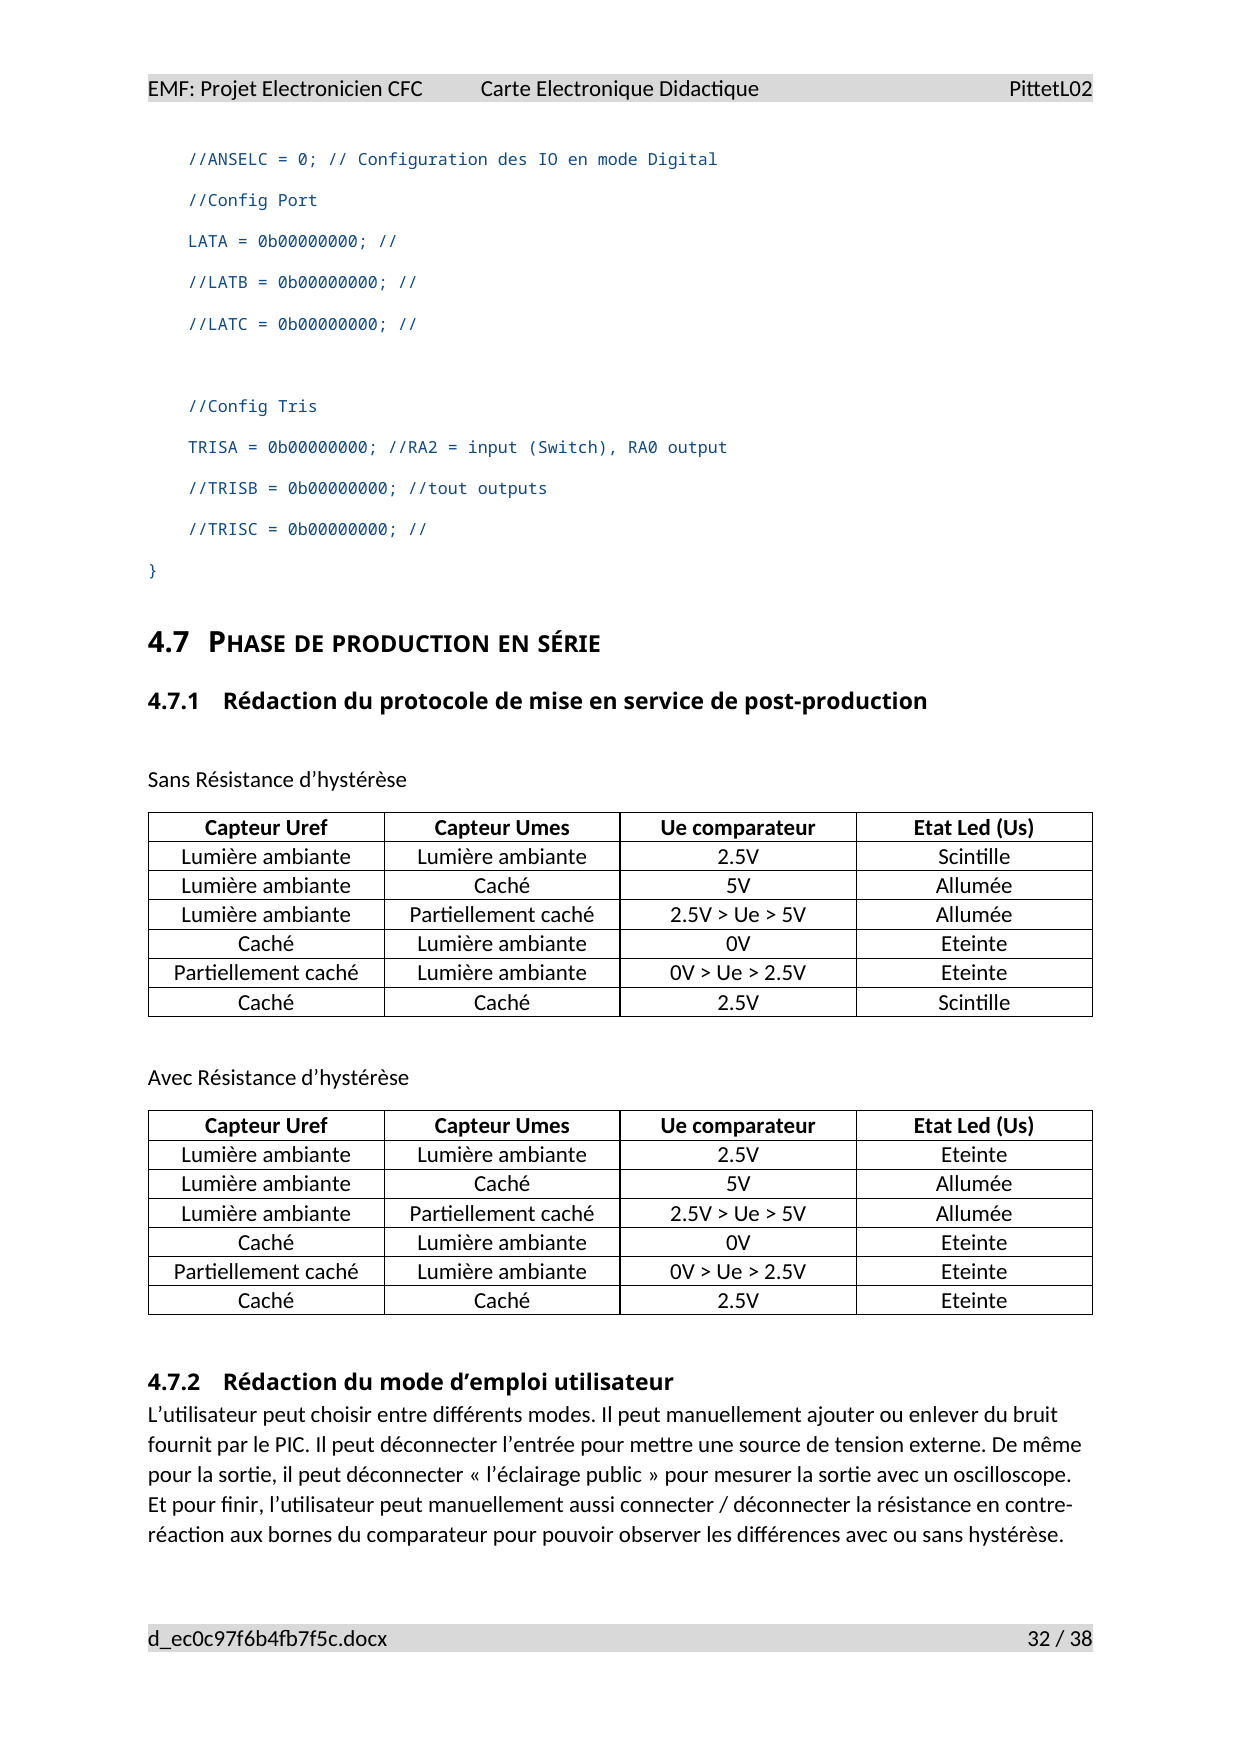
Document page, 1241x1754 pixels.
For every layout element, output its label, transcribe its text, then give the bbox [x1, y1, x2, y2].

table_cell Allumée [857, 871, 1092, 899]
text } [148, 559, 1093, 582]
table_cell Caché [149, 1286, 384, 1314]
table_header Ue comparateur [621, 1111, 856, 1139]
table_cell Lumière ambiante [385, 1141, 619, 1168]
text L’utilisateur peut choisir entre différents modes. Il peut manuellement ajouter ou enlever du bruit fournit par le PIC. Il peut déconnecter l’entrée pour mettre une source de tension externe. De même pour la sortie, il peut déconnecter « l’éclairage public » pour mesurer la sortie avec un oscilloscope. Et pour finir, l’utilisateur peut manuellement aussi connecter / déconnecter la résistance en contre-réaction aux bornes du comparateur pour pouvoir observer les différences avec ou sans hystérèse. [148, 1400, 1093, 1548]
table_cell 0V [621, 1228, 856, 1256]
table_cell 2.5V [621, 842, 856, 870]
table_cell Caché [149, 1228, 384, 1256]
table_cell Eteinte [857, 1141, 1092, 1168]
subtitle Rédaction du protocole de mise en service de post-production [148, 685, 1093, 716]
table_header Capteur Uref [149, 813, 384, 841]
table_cell 2.5V [621, 1141, 856, 1168]
text //LATC = 0b00000000; // [148, 312, 1093, 335]
table_cell Scintille [857, 842, 1092, 870]
table_cell Lumière ambiante [385, 842, 619, 870]
text //ANSELC = 0; // Configuration des IO en mode Digital [148, 148, 1093, 170]
table_cell Allumée [857, 1170, 1092, 1198]
table_cell Caché [149, 988, 384, 1016]
table_cell Lumière ambiante [149, 1141, 384, 1168]
table_cell 0V [621, 930, 856, 957]
table_cell Lumière ambiante [385, 1257, 619, 1285]
table_cell Eteinte [857, 1286, 1092, 1314]
text //LATB = 0b00000000; // [148, 271, 1093, 294]
table_cell 5V [621, 871, 856, 899]
text //TRISC = 0b00000000; // [148, 518, 1093, 541]
table_cell 2.5V > Ue > 5V [621, 1199, 856, 1227]
text Avec Résistance d’hystérèse [148, 1063, 1093, 1092]
table_cell Lumière ambiante [149, 842, 384, 870]
table_cell Partiellement caché [385, 900, 619, 928]
table_cell Lumière ambiante [149, 1170, 384, 1198]
subtitle Rédaction du mode d’emploi utilisateur [148, 1366, 1093, 1397]
table_cell Partiellement caché [149, 1257, 384, 1285]
table_header Capteur Umes [385, 1111, 619, 1139]
table_cell Partiellement caché [385, 1199, 619, 1227]
table_cell Lumière ambiante [149, 900, 384, 928]
table_cell Lumière ambiante [149, 1199, 384, 1227]
table_cell 0V > Ue > 2.5V [621, 1257, 856, 1285]
table_cell Eteinte [857, 1228, 1092, 1256]
table_cell Caché [385, 1286, 619, 1314]
table_cell Lumière ambiante [385, 959, 619, 987]
table_cell Allumée [857, 1199, 1092, 1227]
table_cell 0V > Ue > 2.5V [621, 959, 856, 987]
text TRISA = 0b00000000; //RA2 = input (Switch), RA0 output [148, 436, 1093, 458]
table_header Etat Led (Us) [857, 813, 1092, 841]
table_cell Caché [385, 871, 619, 899]
table_cell 5V [621, 1170, 856, 1198]
table_cell Eteinte [857, 1257, 1092, 1285]
table_cell Partiellement caché [149, 959, 384, 987]
text //Config Port [148, 189, 1093, 211]
table_cell 2.5V [621, 988, 856, 1016]
table_header Capteur Umes [385, 813, 619, 841]
text //Config Tris [148, 394, 1093, 417]
table_cell Caché [149, 930, 384, 957]
table_cell Caché [385, 988, 619, 1016]
table_cell 2.5V > Ue > 5V [621, 900, 856, 928]
text //TRISB = 0b00000000; //tout outputs [148, 477, 1093, 499]
table_cell Lumière ambiante [385, 1228, 619, 1256]
table_header Capteur Uref [149, 1111, 384, 1139]
table_cell Caché [385, 1170, 619, 1198]
text Sans Résistance d’hystérèse [148, 765, 1093, 793]
table_cell 2.5V [621, 1286, 856, 1314]
table_cell Eteinte [857, 930, 1092, 957]
table_cell Allumée [857, 900, 1092, 928]
table_cell Lumière ambiante [385, 930, 619, 957]
table_cell Eteinte [857, 959, 1092, 987]
table_header Etat Led (Us) [857, 1111, 1092, 1139]
table_header Ue comparateur [621, 813, 856, 841]
table_cell Lumière ambiante [149, 871, 384, 899]
subtitle Phase de production en série [148, 621, 1093, 661]
text LATA = 0b00000000; // [148, 230, 1093, 253]
table_cell Scintille [857, 988, 1092, 1016]
